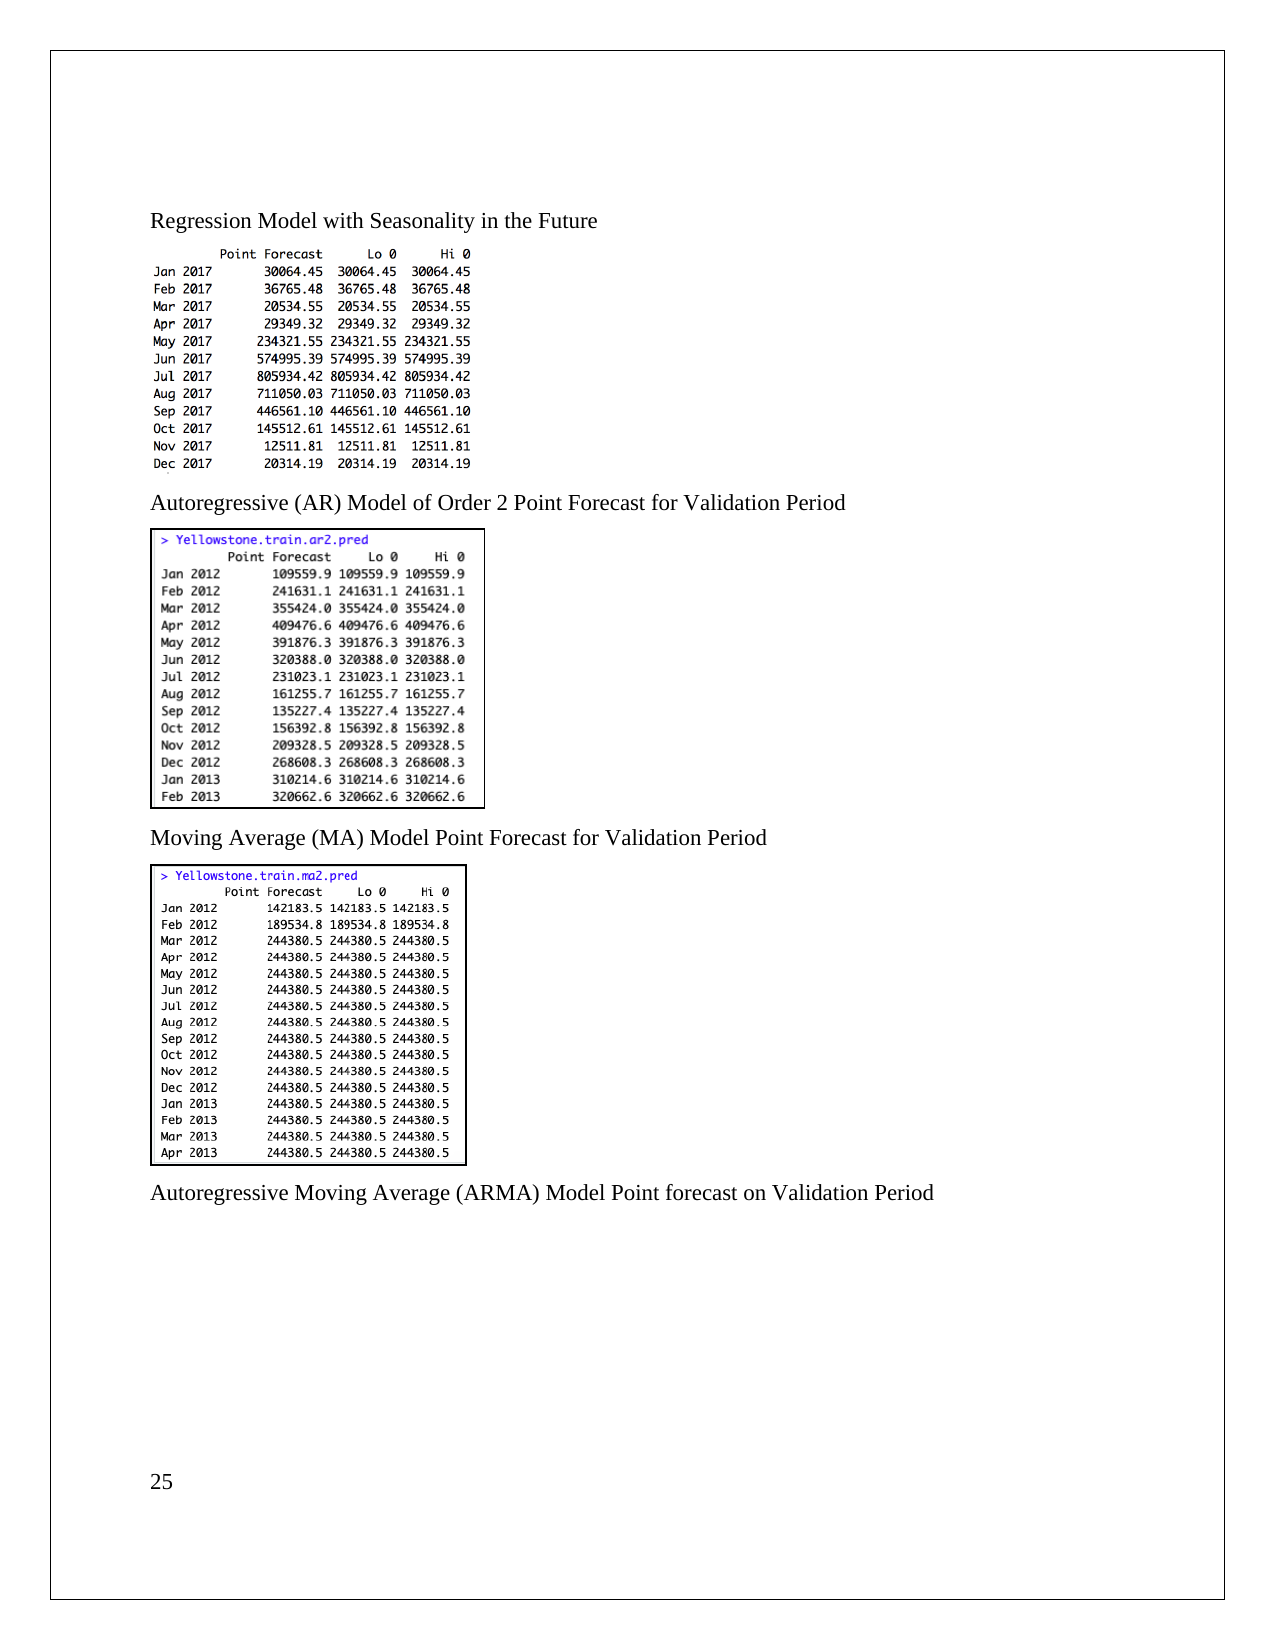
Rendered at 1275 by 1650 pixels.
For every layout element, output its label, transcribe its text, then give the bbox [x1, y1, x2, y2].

picture [152, 530, 484, 807]
picture [150, 246, 486, 474]
text Regression Model with Seasonality in the Future [150, 207, 1125, 233]
text Autoregressive Moving Average (ARMA) Model Point forecast on Validation Period [150, 1179, 1125, 1205]
text Moving Average (MA) Model Point Forecast for Validation Period [150, 824, 1125, 851]
picture [152, 866, 465, 1164]
text Autoregressive (AR) Model of Order 2 Point Forecast for Validation Period [150, 489, 1125, 515]
